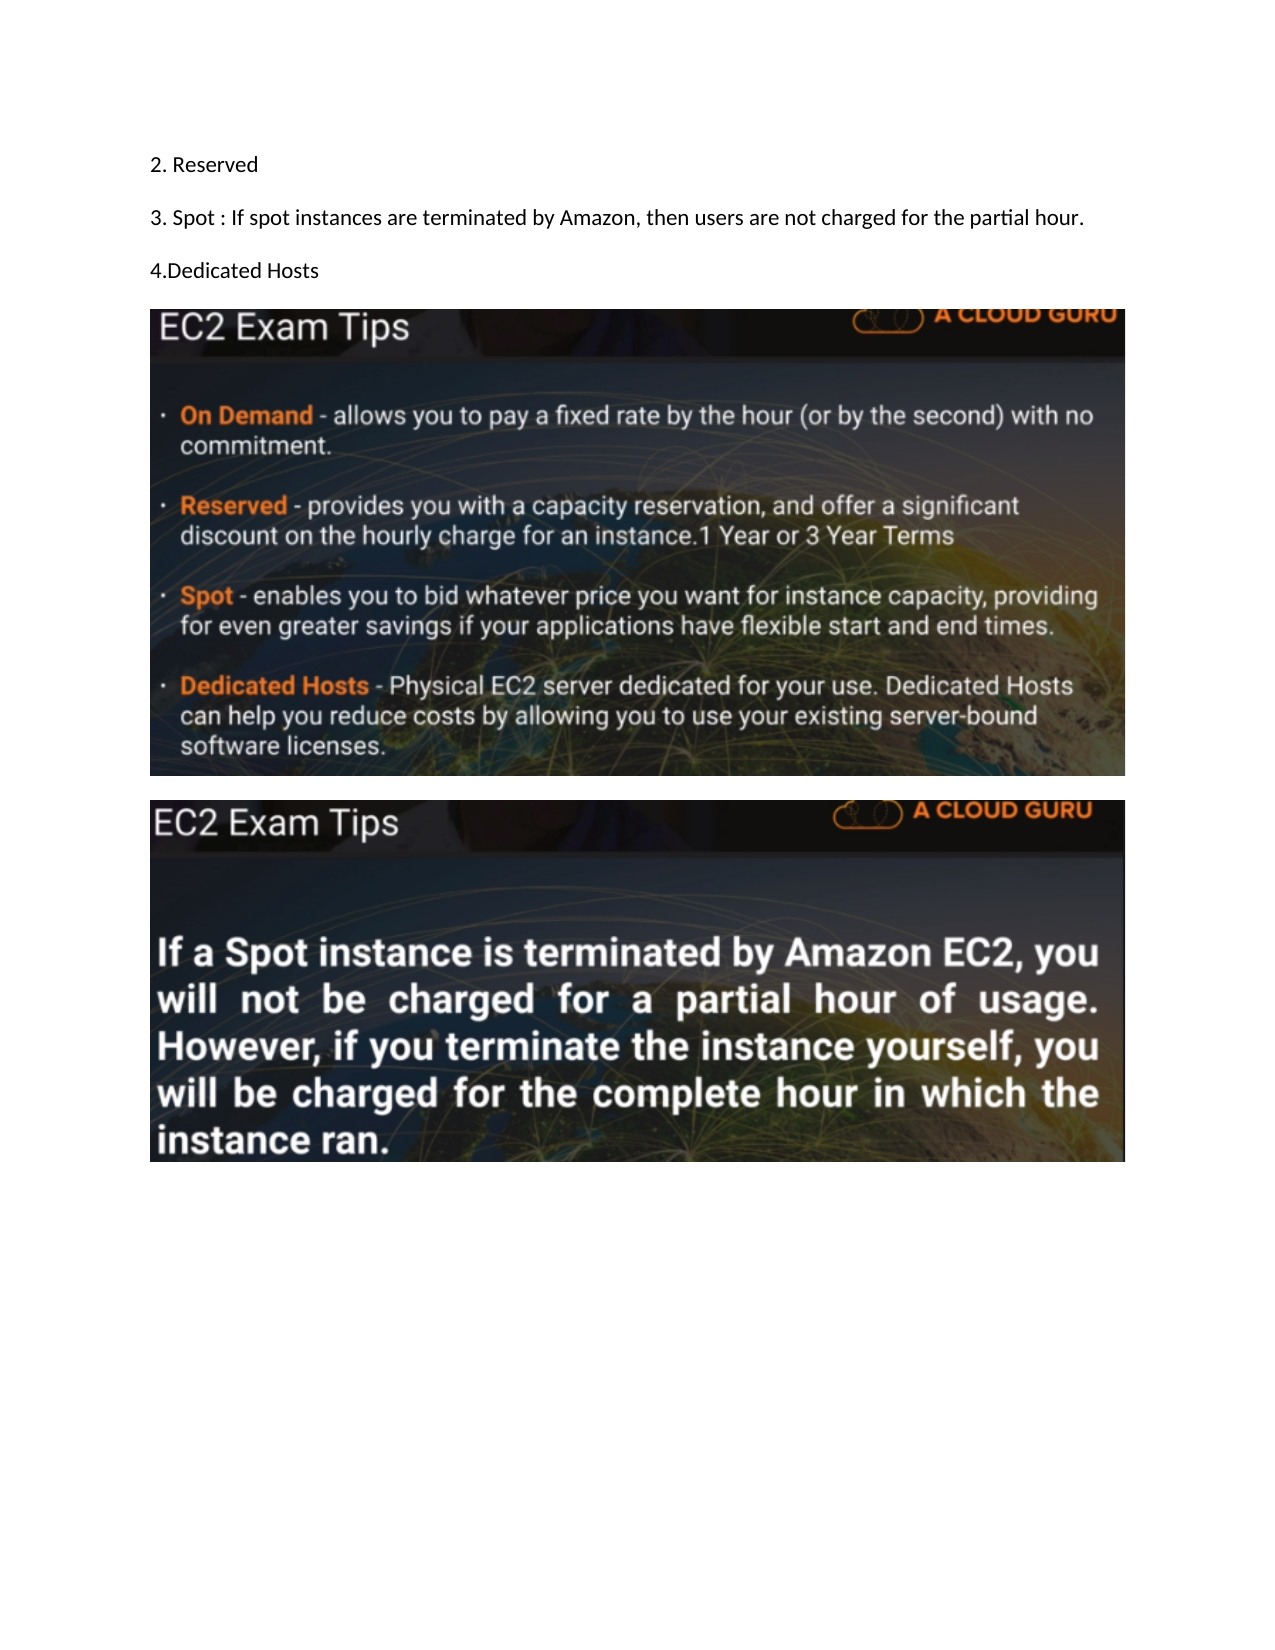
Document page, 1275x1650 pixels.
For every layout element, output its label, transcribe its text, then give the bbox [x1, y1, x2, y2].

picture [150, 309, 1125, 776]
text 4.Dedicated Hosts [150, 256, 1125, 284]
text 3. Spot : If spot instances are terminated by Amazon, then users are not charged for the partial hour. [150, 203, 1125, 231]
picture [150, 800, 1125, 1162]
text 2. Reserved [150, 150, 1125, 178]
